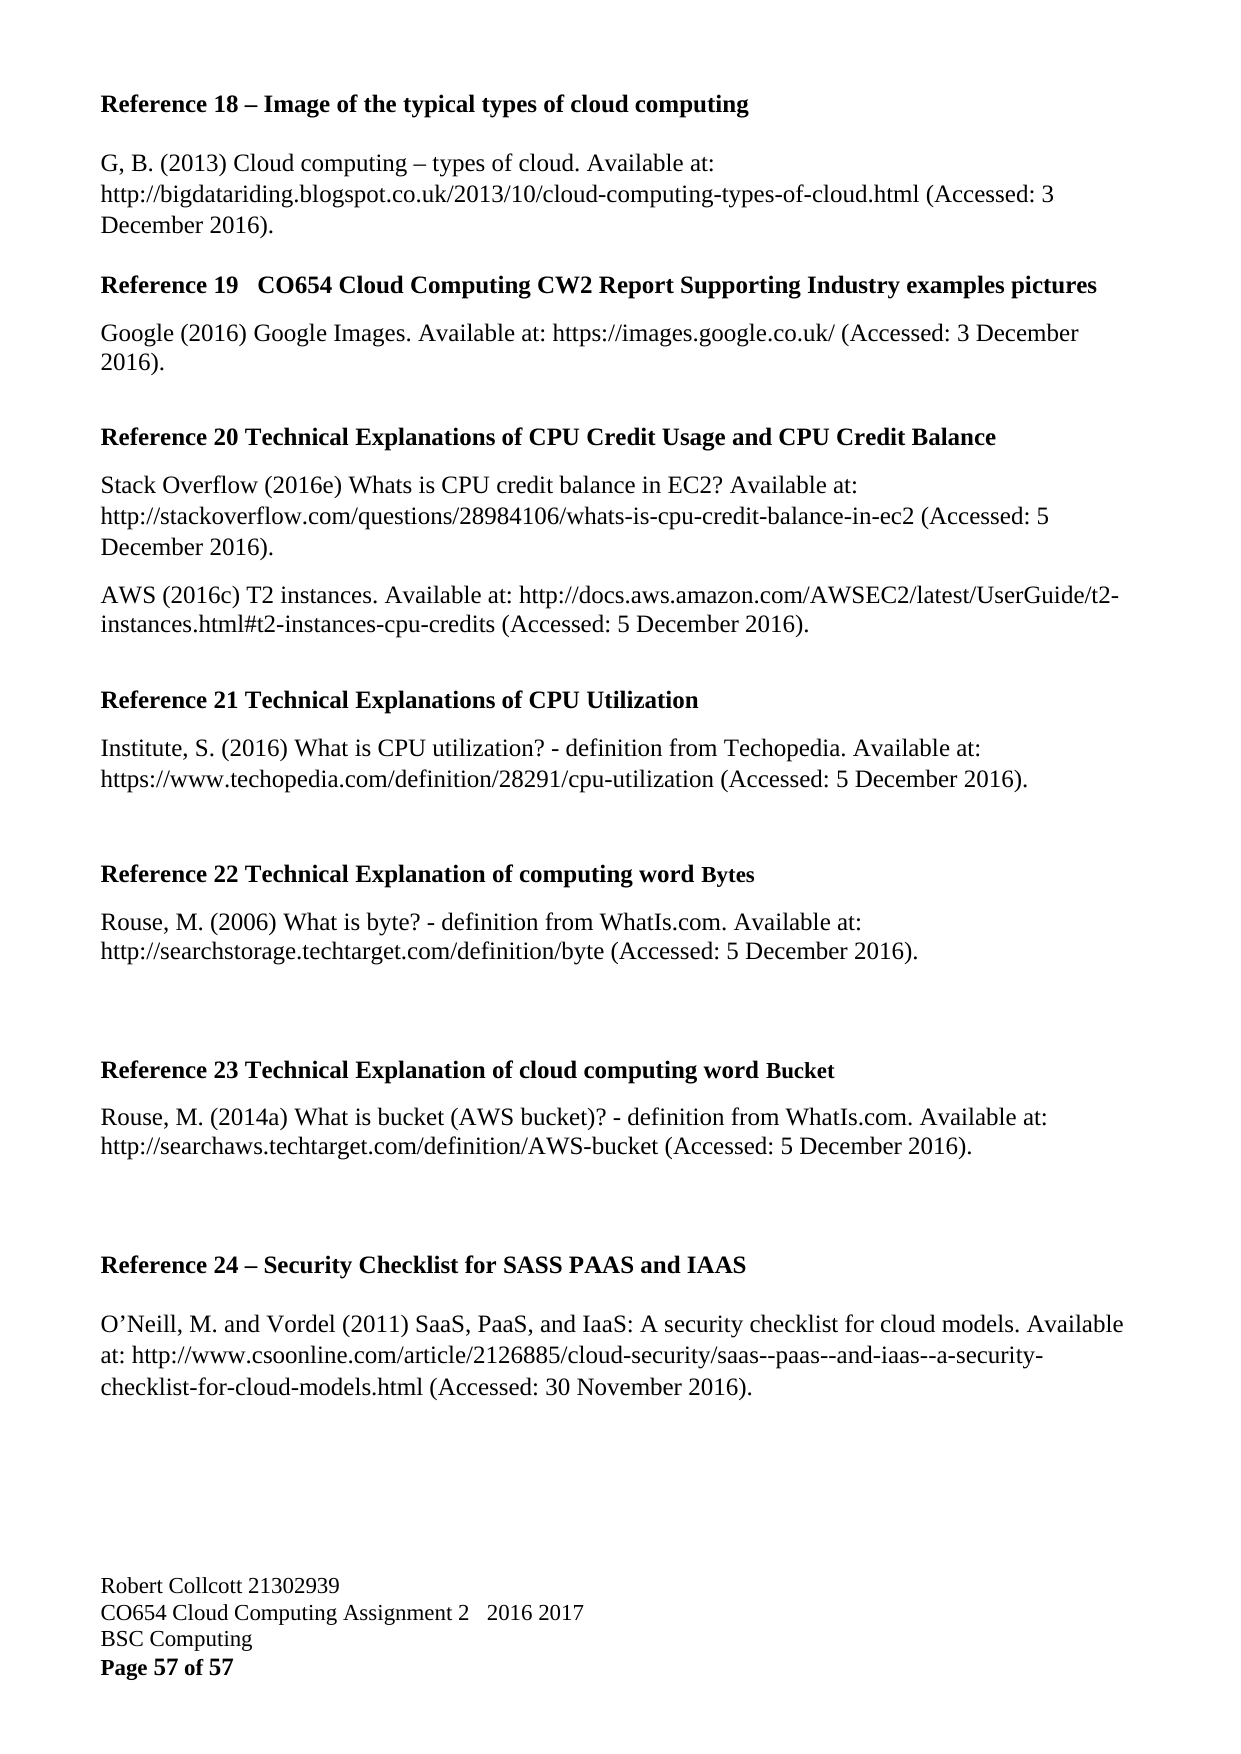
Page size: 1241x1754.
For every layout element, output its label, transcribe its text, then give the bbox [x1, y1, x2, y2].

text Rouse, M. (2014a) What is bucket (AWS bucket)? - definition from WhatIs.com. Available at: http://searchaws.techtarget.com/definition/AWS-bucket (Accessed: 5 December 2016). [100, 1102, 1134, 1160]
text Reference 19 CO654 Cloud Computing CW2 Report Supporting Industry examples pictures [100, 270, 1134, 299]
text Google (2016) Google Images. Available at: https://images.google.co.uk/ (Accessed: 3 December 2016). [100, 318, 1134, 376]
text Reference 18 – Image of the typical types of cloud computing [100, 89, 1134, 117]
text Rouse, M. (2006) What is byte? - definition from WhatIs.com. Available at: http://searchstorage.techtarget.com/definition/byte (Accessed: 5 December 2016). [100, 907, 1134, 964]
text Reference 23 Technical Explanation of cloud computing word Bucket [100, 1055, 1134, 1083]
text Reference 21 Technical Explanations of CPU Utilization [100, 685, 1134, 714]
text Stack Overflow (2016e) Whats is CPU credit balance in EC2? Available at: http://stackoverflow.com/questions/28984106/whats-is-cpu-credit-balance-in-ec2 (Accessed: 5 December 2016). [100, 470, 1134, 561]
text Reference 22 Technical Explanation of computing word Bytes [100, 859, 1134, 888]
text AWS (2016c) T2 instances. Available at: http://docs.aws.amazon.com/AWSEC2/latest/UserGuide/t2-instances.html#t2-instances-cpu-credits (Accessed: 5 December 2016). [100, 580, 1134, 637]
text G, B. (2013) Cloud computing – types of cloud. Available at: http://bigdatariding.blogspot.co.uk/2013/10/cloud-computing-types-of-cloud.html (Accessed: 3 December 2016). [100, 148, 1134, 239]
text O’Neill, M. and Vordel (2011) SaaS, PaaS, and IaaS: A security checklist for cloud models. Available at: http://www.csoonline.com/article/2126885/cloud-security/saas--paas--and-iaas--a-security-checklist-for-cloud-models.html (Accessed: 30 November 2016). [100, 1309, 1134, 1400]
text Reference 20 Technical Explanations of CPU Credit Usage and CPU Credit Balance [100, 422, 1134, 451]
text Reference 24 – Security Checklist for SASS PAAS and IAAS [100, 1250, 1134, 1279]
text Institute, S. (2016) What is CPU utilization? - definition from Techopedia. Available at: https://www.techopedia.com/definition/28291/cpu-utilization (Accessed: 5 December 2016). [100, 733, 1134, 793]
